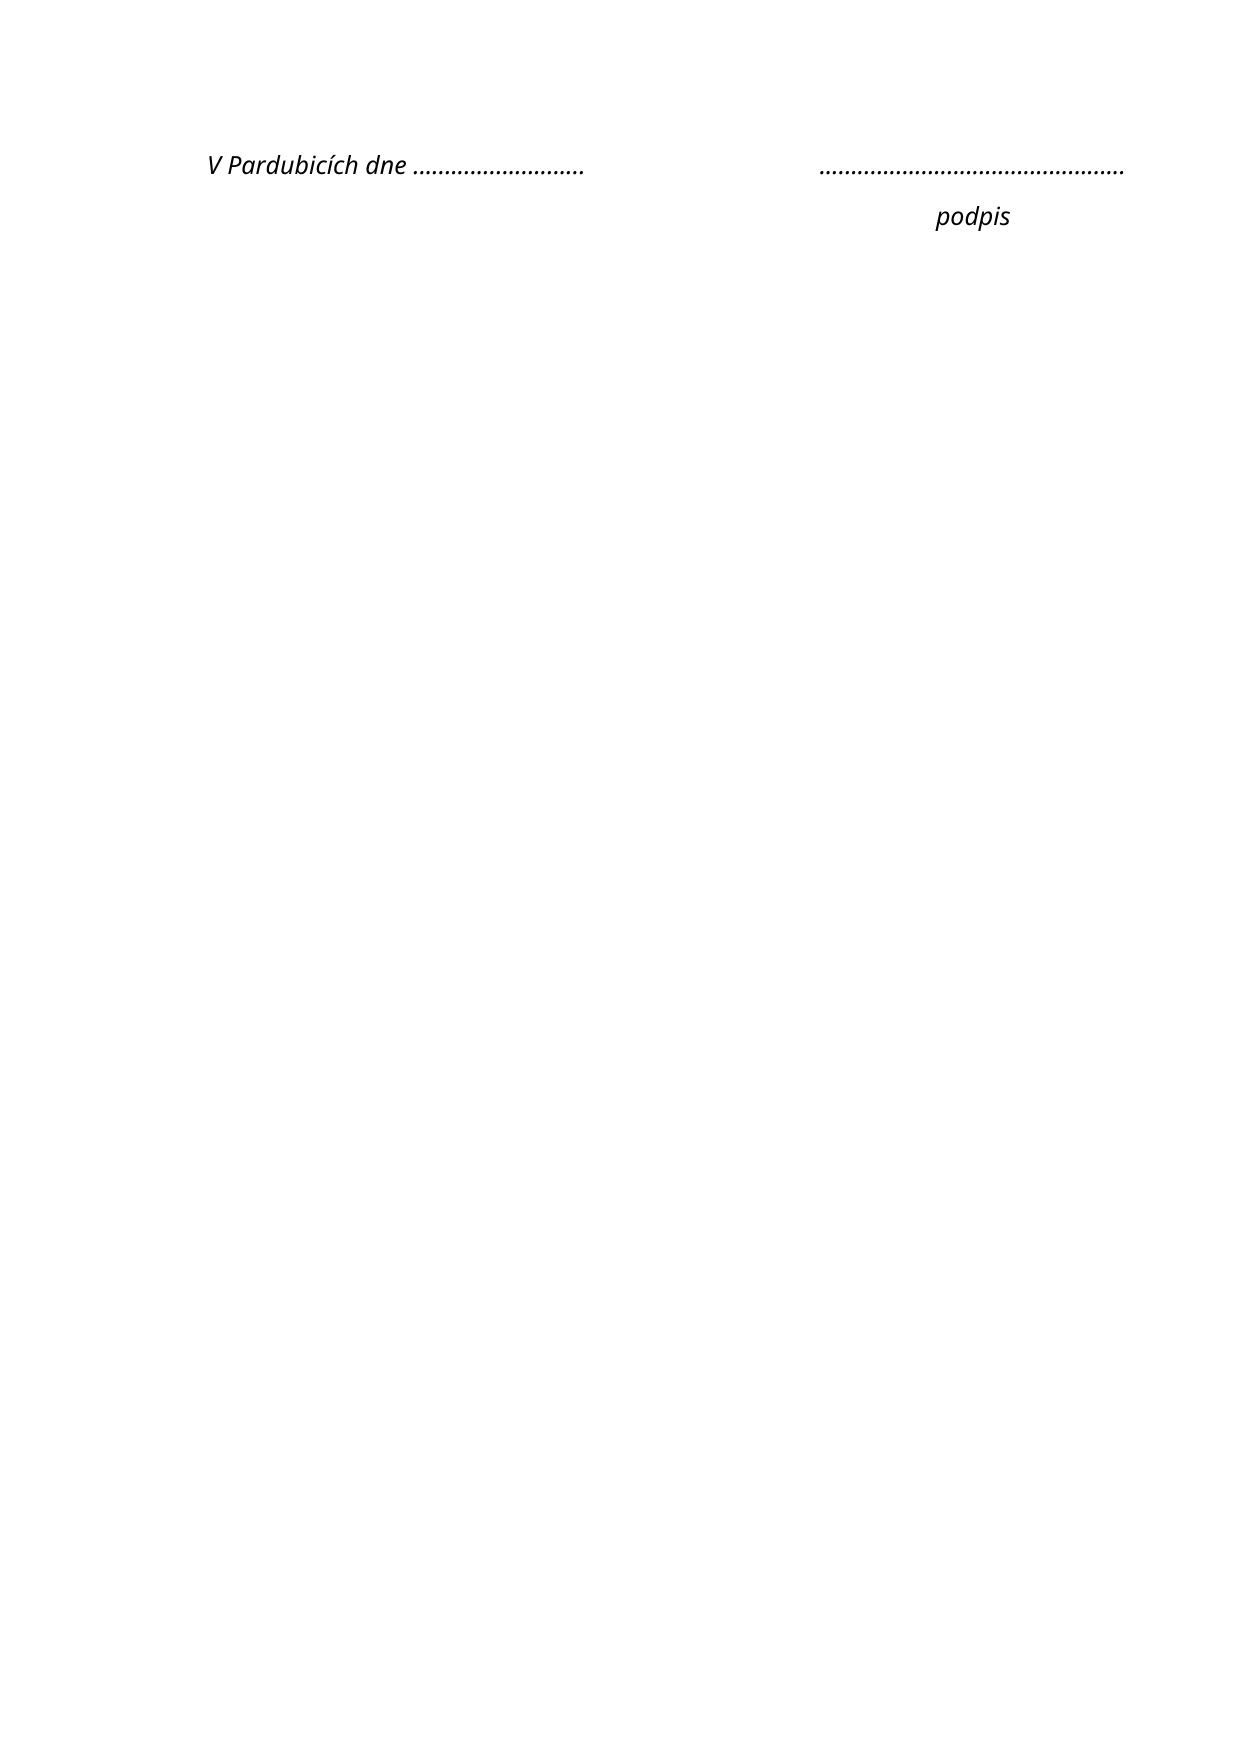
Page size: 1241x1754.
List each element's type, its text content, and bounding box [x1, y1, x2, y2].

text podpis [207, 199, 1122, 233]
text V Pardubicích dne ........................... ................................................ [207, 148, 1122, 182]
